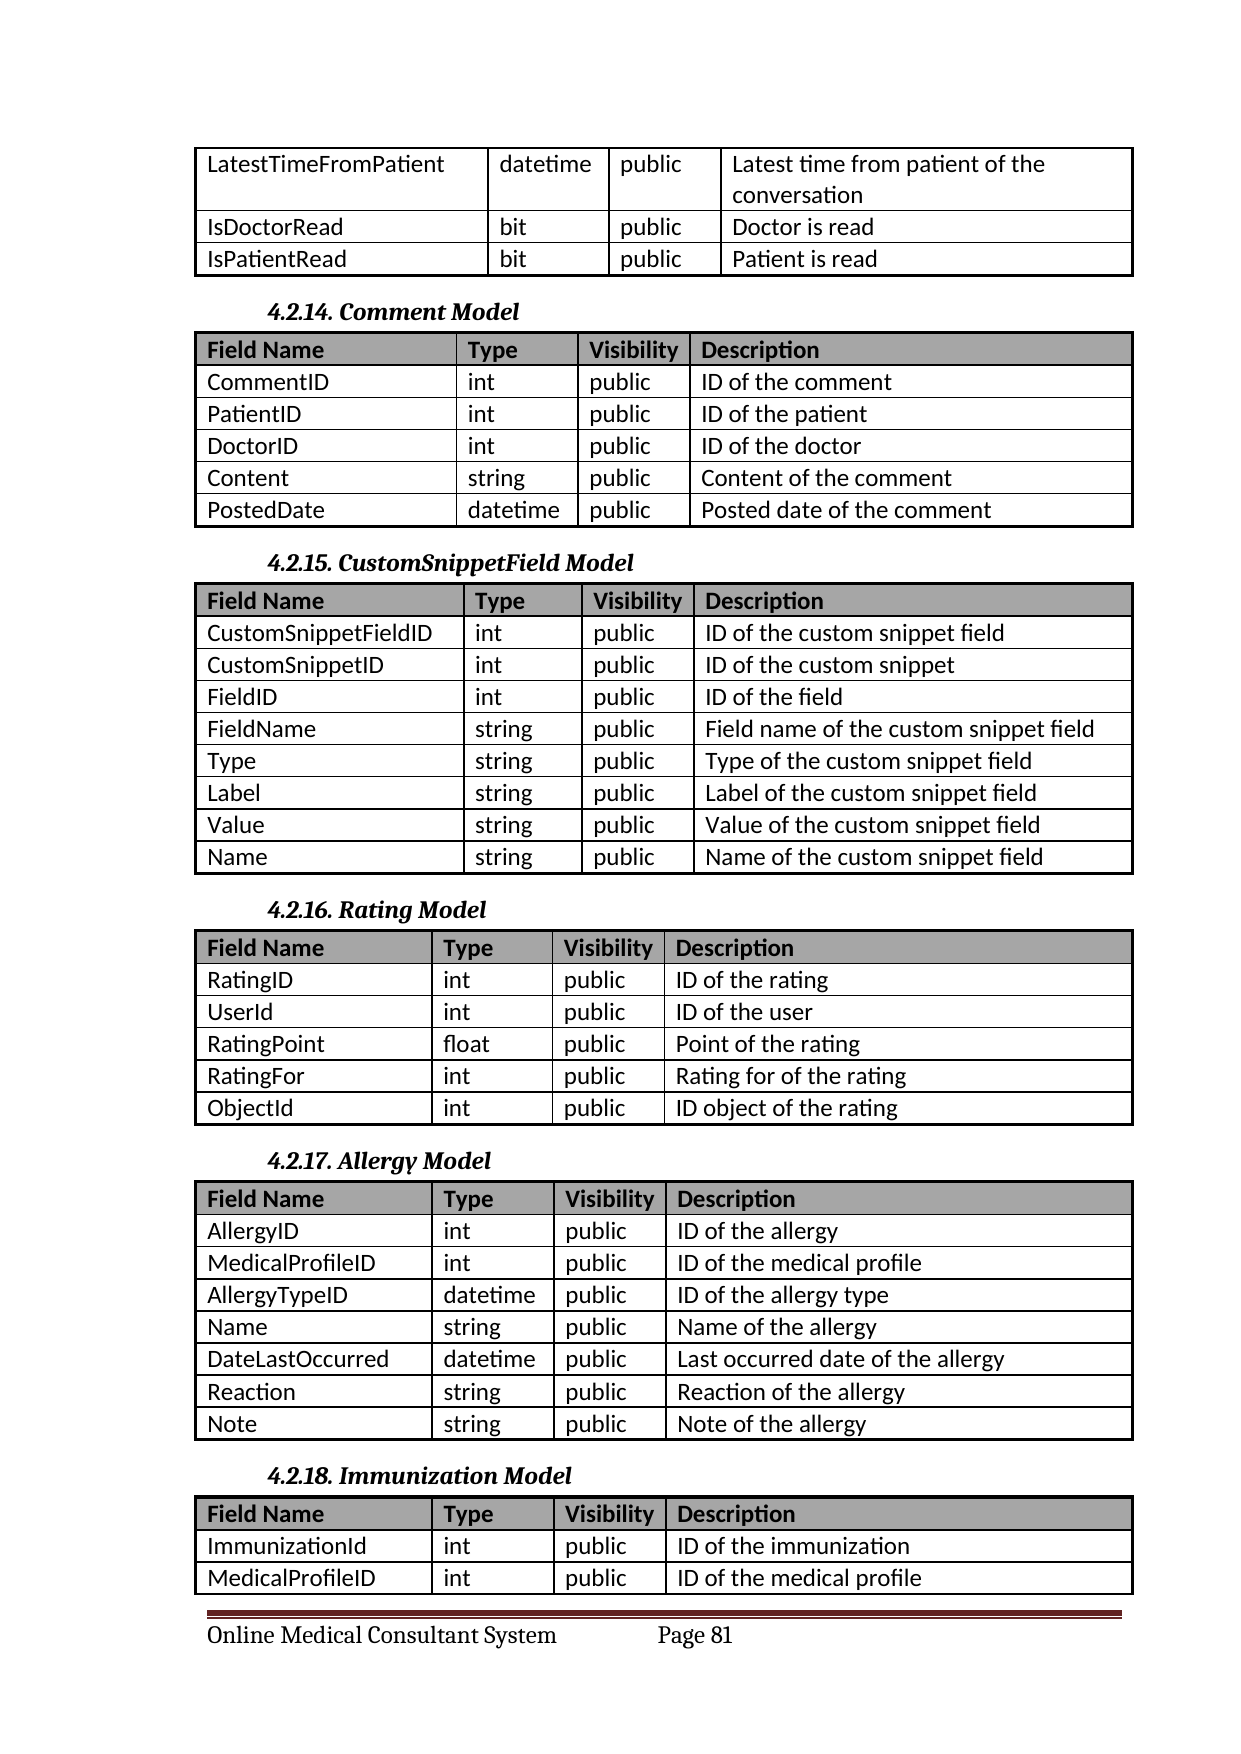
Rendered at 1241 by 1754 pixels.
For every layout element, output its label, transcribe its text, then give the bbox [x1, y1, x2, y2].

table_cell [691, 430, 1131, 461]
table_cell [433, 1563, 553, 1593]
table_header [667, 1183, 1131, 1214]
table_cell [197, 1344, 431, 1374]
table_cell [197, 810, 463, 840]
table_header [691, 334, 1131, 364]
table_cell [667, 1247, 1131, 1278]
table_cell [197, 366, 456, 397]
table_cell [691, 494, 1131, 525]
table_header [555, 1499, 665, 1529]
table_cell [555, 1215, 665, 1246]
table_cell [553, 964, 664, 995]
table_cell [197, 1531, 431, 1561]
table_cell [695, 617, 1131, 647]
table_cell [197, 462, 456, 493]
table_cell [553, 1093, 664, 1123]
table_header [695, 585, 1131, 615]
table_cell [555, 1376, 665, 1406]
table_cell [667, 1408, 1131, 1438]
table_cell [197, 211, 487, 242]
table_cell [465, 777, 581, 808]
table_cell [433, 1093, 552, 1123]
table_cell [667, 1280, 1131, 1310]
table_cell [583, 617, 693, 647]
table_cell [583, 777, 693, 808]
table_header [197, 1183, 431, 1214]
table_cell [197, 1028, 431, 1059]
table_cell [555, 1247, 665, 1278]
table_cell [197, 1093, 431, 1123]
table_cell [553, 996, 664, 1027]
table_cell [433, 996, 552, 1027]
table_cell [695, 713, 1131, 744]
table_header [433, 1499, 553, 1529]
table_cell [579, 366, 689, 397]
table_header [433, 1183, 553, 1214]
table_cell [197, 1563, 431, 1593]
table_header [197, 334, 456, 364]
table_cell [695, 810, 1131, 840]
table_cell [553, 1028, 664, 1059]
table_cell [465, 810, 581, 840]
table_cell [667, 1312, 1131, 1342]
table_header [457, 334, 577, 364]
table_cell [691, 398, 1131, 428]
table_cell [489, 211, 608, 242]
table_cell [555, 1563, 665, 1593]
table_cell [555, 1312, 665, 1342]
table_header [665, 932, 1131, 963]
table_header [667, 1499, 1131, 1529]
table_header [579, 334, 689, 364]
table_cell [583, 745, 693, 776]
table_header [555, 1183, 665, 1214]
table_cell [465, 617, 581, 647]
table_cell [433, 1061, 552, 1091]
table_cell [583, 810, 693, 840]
subtitle CustomSnippetField Model [267, 549, 1122, 577]
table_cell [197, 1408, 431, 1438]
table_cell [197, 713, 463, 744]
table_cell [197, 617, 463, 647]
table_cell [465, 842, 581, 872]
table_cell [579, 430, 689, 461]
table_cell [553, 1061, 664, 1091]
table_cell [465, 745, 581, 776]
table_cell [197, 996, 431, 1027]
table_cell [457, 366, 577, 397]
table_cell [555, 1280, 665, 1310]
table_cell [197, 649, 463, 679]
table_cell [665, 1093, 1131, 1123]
subtitle Immunization Model [267, 1462, 1122, 1491]
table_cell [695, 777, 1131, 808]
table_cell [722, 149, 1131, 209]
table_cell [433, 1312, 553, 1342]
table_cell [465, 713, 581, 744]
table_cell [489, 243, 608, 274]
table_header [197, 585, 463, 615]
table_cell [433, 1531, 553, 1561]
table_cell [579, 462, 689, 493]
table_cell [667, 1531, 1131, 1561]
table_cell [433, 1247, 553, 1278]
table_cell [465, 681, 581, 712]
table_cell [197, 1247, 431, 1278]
subtitle Allergy Model [267, 1147, 1122, 1176]
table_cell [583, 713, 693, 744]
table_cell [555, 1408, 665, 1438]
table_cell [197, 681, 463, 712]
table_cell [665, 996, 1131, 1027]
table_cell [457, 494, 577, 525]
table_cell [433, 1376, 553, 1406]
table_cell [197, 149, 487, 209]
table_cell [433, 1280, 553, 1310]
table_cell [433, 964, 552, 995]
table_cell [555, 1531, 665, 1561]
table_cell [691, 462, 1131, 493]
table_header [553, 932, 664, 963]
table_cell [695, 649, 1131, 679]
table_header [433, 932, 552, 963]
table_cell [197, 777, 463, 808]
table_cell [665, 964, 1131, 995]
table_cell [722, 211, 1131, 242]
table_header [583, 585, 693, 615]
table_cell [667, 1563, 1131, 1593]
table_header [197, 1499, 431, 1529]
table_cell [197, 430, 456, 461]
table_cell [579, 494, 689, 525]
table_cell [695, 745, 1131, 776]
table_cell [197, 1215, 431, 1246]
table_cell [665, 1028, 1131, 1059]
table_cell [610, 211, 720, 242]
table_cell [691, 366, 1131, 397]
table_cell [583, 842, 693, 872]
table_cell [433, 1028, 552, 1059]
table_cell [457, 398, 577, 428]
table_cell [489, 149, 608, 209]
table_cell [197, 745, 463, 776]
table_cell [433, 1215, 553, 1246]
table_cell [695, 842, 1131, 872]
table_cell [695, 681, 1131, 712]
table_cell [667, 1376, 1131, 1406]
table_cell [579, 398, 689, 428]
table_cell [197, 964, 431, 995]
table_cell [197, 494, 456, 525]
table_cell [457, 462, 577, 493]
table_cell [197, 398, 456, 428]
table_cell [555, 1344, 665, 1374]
subtitle Rating Model [267, 896, 1122, 925]
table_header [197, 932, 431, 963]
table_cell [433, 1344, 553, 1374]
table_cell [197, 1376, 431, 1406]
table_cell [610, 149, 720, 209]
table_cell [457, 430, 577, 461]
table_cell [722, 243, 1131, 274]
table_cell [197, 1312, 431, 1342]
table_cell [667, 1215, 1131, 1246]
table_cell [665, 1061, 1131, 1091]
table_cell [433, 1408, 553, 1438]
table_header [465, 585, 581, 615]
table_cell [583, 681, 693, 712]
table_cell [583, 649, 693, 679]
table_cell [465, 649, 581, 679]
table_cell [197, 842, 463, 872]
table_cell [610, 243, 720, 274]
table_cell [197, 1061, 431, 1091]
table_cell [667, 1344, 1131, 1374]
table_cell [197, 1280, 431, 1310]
subtitle Comment Model [267, 298, 1122, 326]
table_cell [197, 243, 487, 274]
